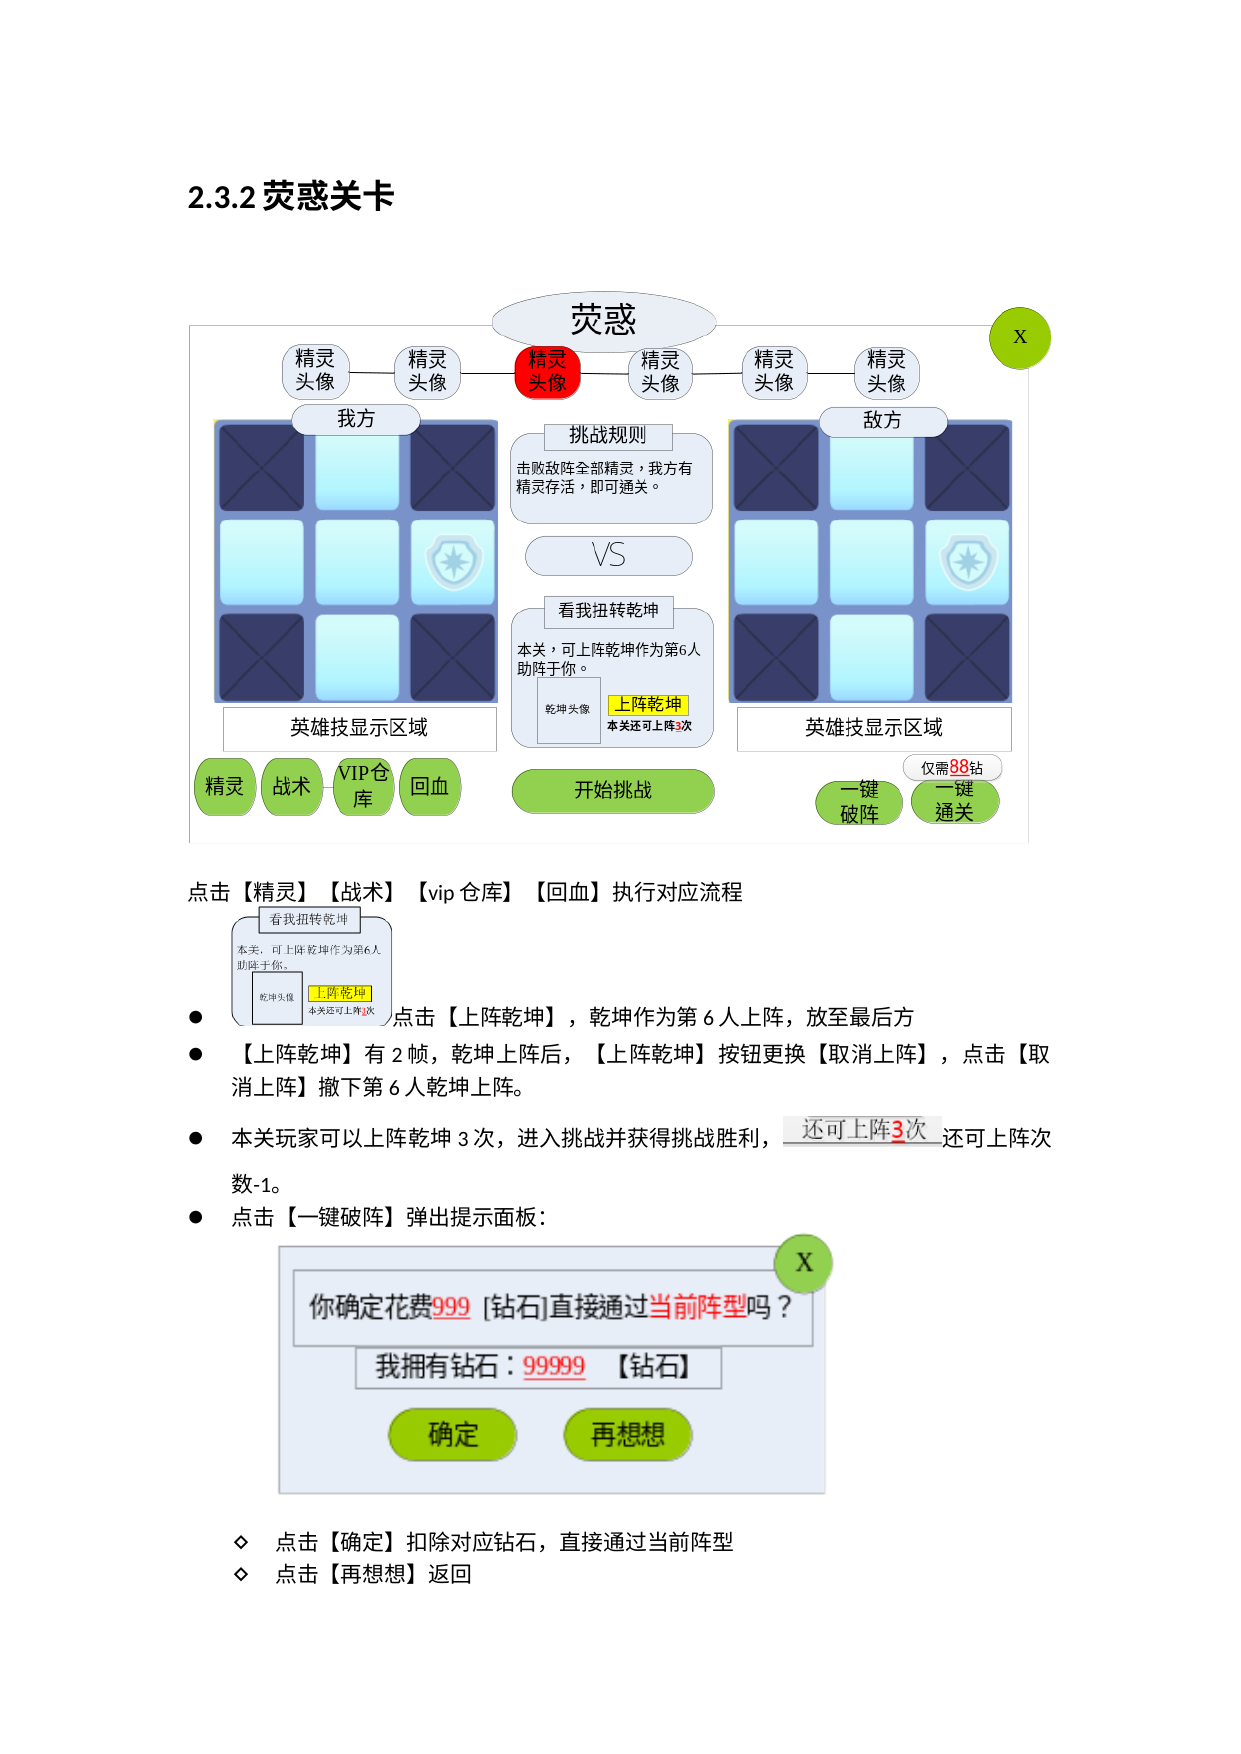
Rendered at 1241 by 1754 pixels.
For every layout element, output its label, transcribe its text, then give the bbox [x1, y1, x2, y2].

list 点击【上阵乾坤】，乾坤作为第6人上阵，放至最后方 [187, 907, 1053, 1037]
list 点击【一键破阵】弹出提示面板： [187, 1199, 1053, 1232]
list 点击【确定】扣除对应钻石，直接通过当前阵型 [231, 1524, 1053, 1557]
text 点击【精灵】【战术】【vip仓库】【回血】执行对应流程 [187, 874, 1053, 907]
list 本关玩家可以上阵乾坤3次，进入挑战并获得挑战胜利，还可上阵次数-1。 [187, 1102, 1053, 1199]
picture [231, 906, 393, 1026]
list 点击【再想想】返回 [231, 1557, 1053, 1589]
subtitle 2.3.2荧惑关卡 [187, 162, 1053, 227]
picture [783, 1116, 943, 1147]
list 【上阵乾坤】有2帧，乾坤上阵后，【上阵乾坤】按钮更换【取消上阵】，点击【取消上阵】撤下第6人乾坤上阵。 [187, 1037, 1053, 1102]
